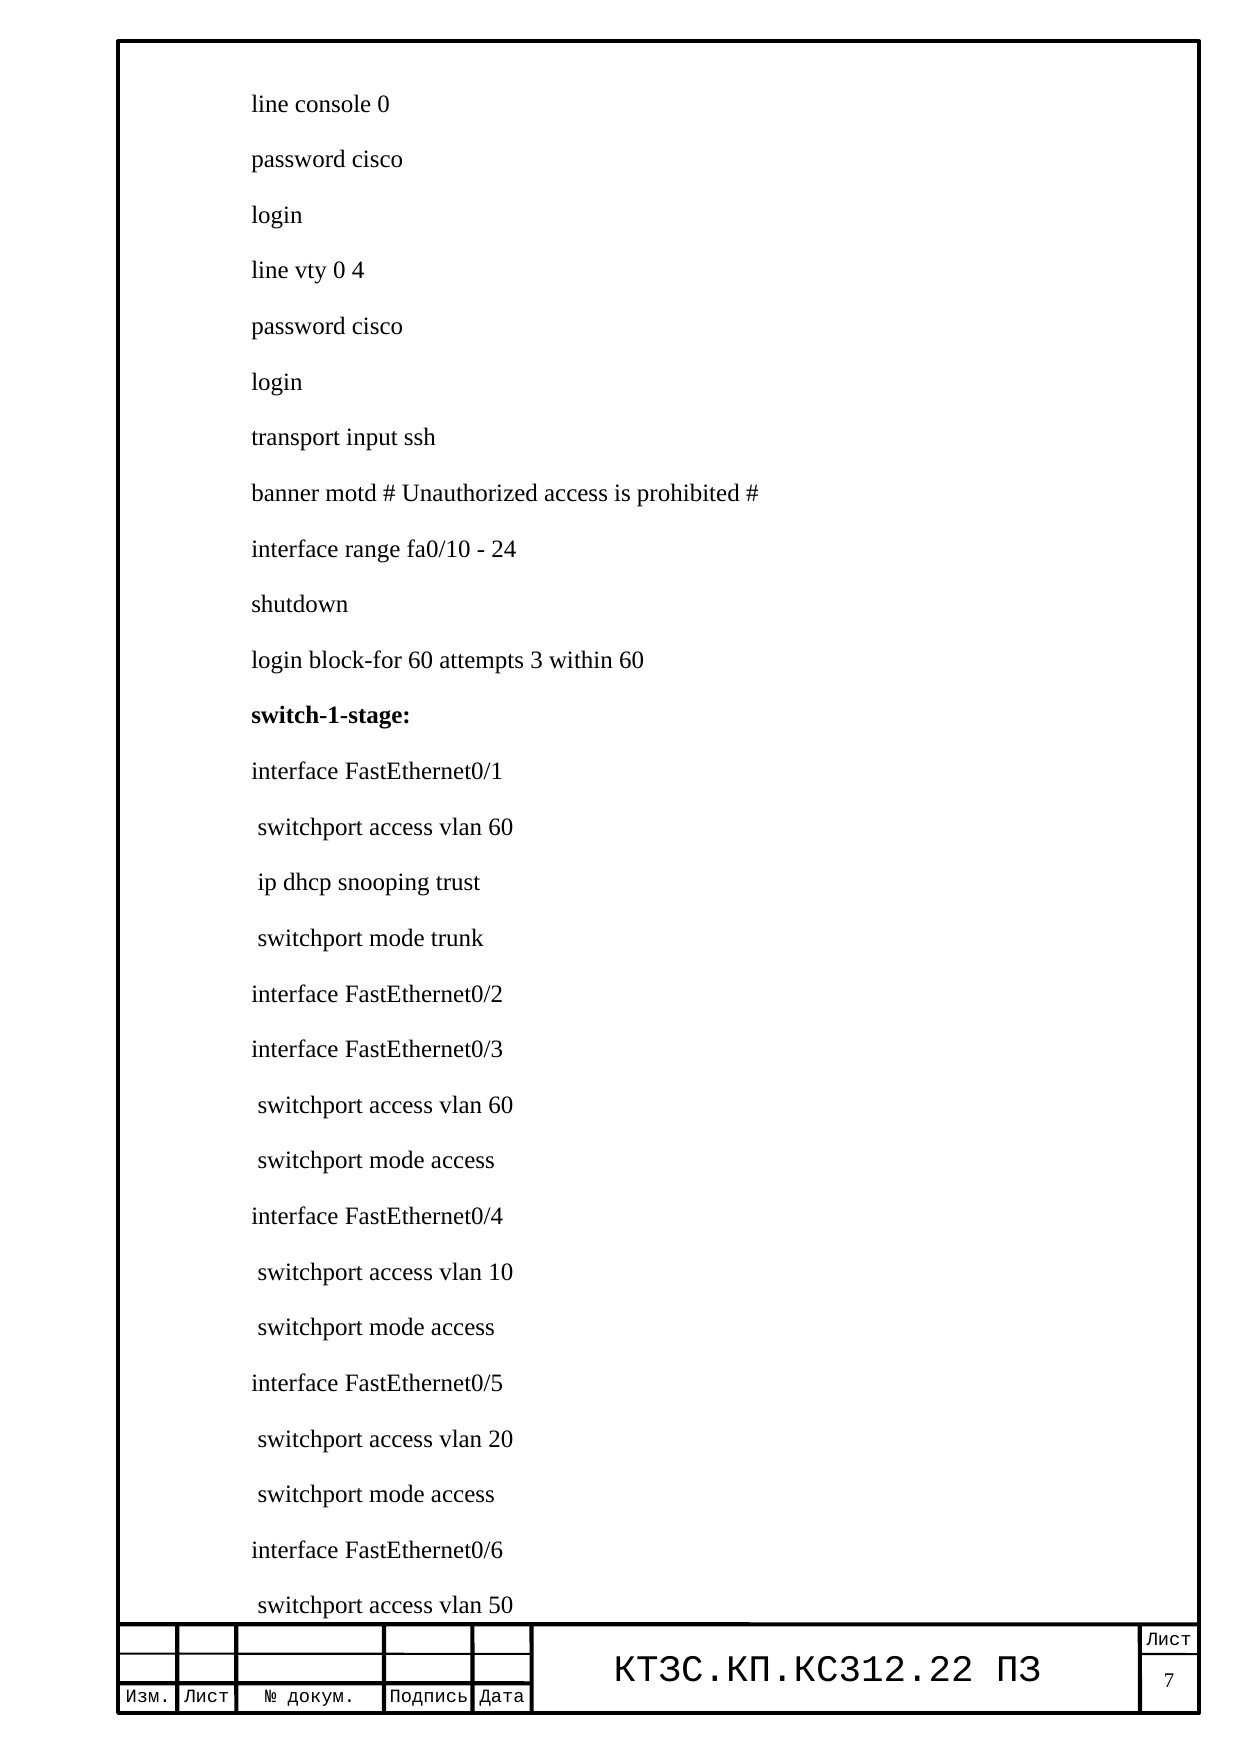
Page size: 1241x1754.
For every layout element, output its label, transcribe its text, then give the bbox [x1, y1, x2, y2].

text login [177, 200, 1152, 229]
text line console 0 [177, 89, 1152, 117]
text shutdown [177, 589, 1152, 618]
text switchport access vlan 50 [177, 1591, 1152, 1619]
text switchport access vlan 60 [177, 812, 1152, 841]
text switchport access vlan 20 [177, 1424, 1152, 1452]
text line vty 0 4 [177, 256, 1152, 284]
text ip dhcp snooping trust [177, 867, 1152, 896]
text switchport mode access [177, 1312, 1152, 1341]
text switchport mode trunk [177, 923, 1152, 952]
text interface FastEthernet0/5 [177, 1368, 1152, 1397]
text switch-1-stage: [177, 701, 1152, 729]
text interface FastEthernet0/3 [177, 1034, 1152, 1063]
text interface FastEthernet0/6 [177, 1535, 1152, 1564]
text transport input ssh [177, 422, 1152, 451]
text switchport mode access [177, 1146, 1152, 1174]
text login [177, 367, 1152, 396]
text interface FastEthernet0/1 [177, 756, 1152, 785]
text interface FastEthernet0/2 [177, 979, 1152, 1007]
text password cisco [177, 144, 1152, 173]
text interface range fa0/10 - 24 [177, 534, 1152, 562]
text switchport access vlan 60 [177, 1090, 1152, 1119]
text password cisco [177, 311, 1152, 340]
text interface FastEthernet0/4 [177, 1201, 1152, 1230]
text login block-for 60 attempts 3 within 60 [177, 645, 1152, 674]
text switchport access vlan 10 [177, 1257, 1152, 1286]
text switchport mode access [177, 1479, 1152, 1508]
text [177, 478, 1152, 507]
